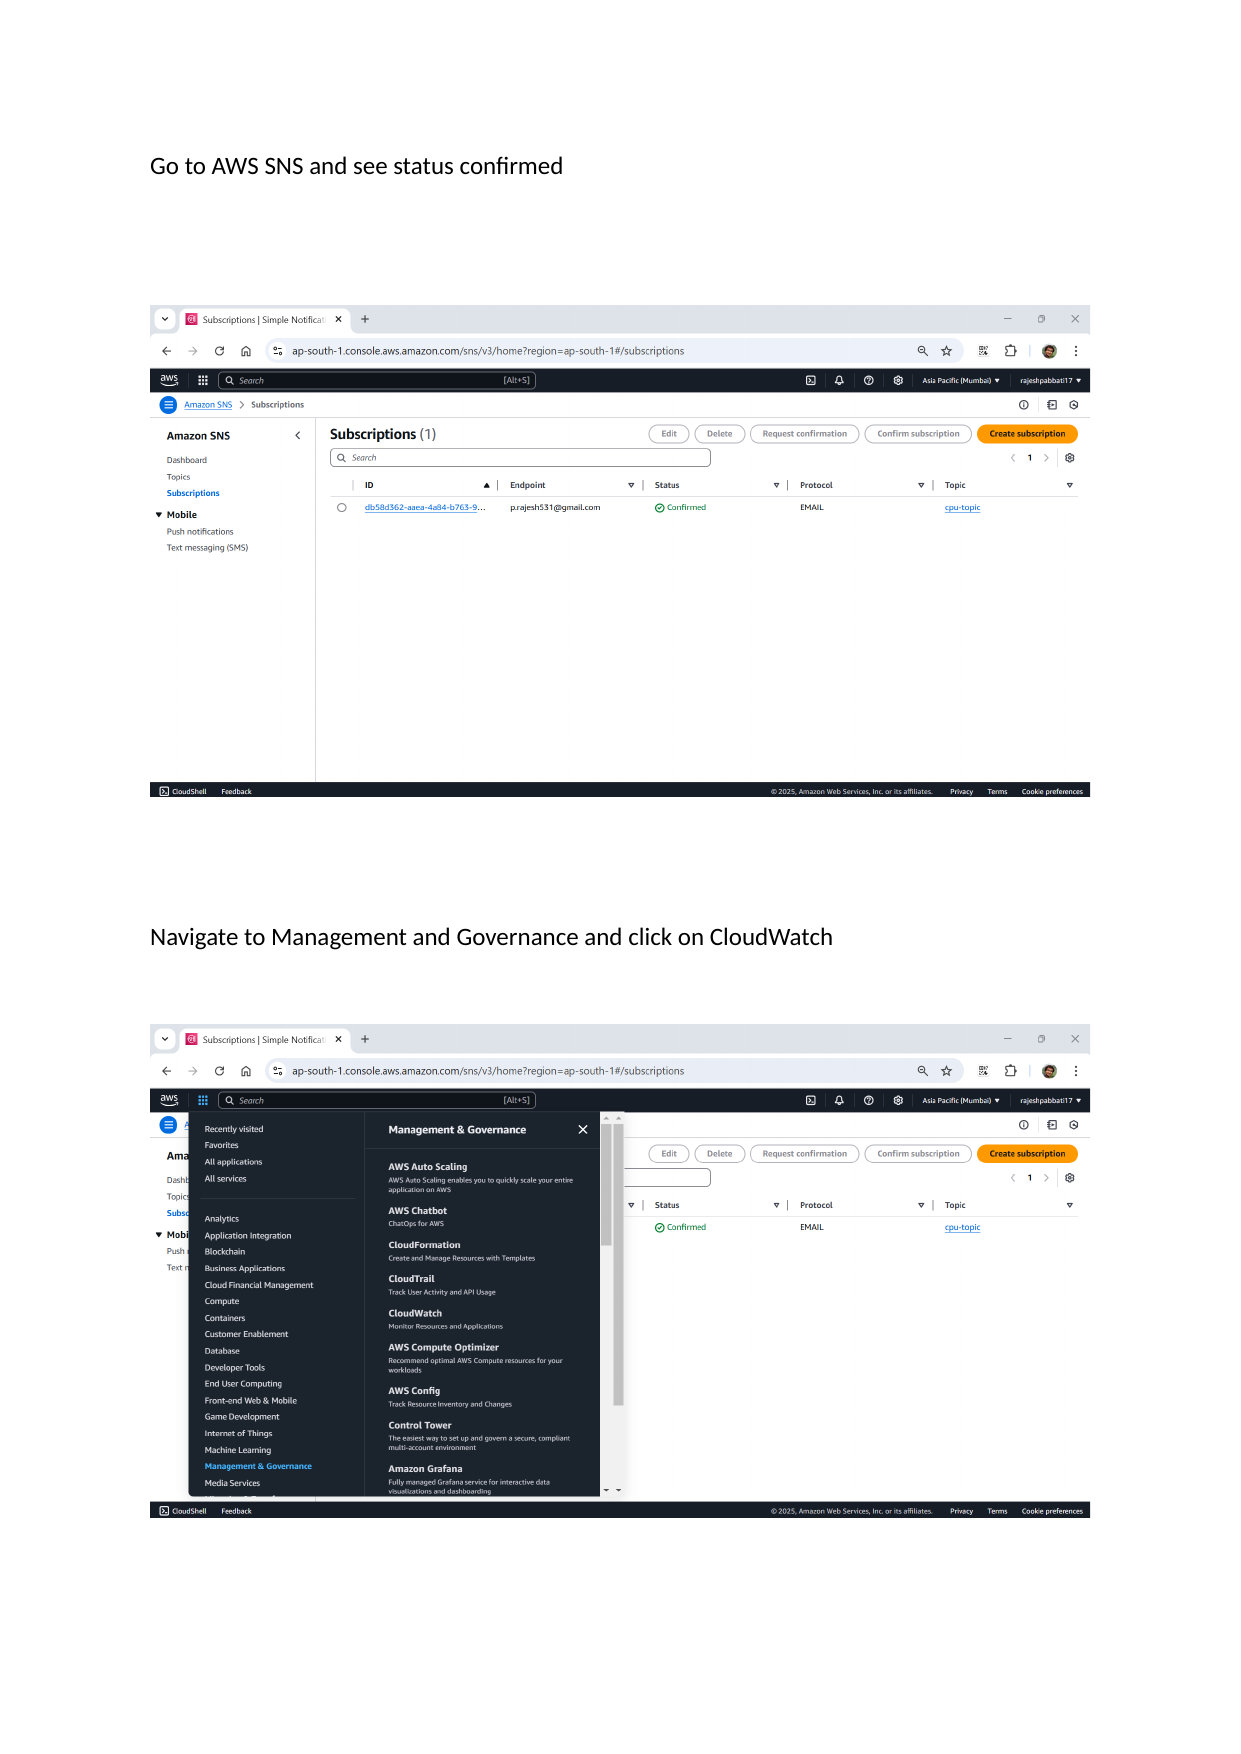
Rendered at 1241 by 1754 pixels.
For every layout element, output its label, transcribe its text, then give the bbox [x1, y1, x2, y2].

text Go to AWS SNS and see status confirmed [150, 150, 1090, 181]
picture [150, 305, 1091, 797]
picture [150, 1024, 1091, 1518]
text Navigate to Management and Governance and click on CloudWatch [150, 921, 1090, 952]
